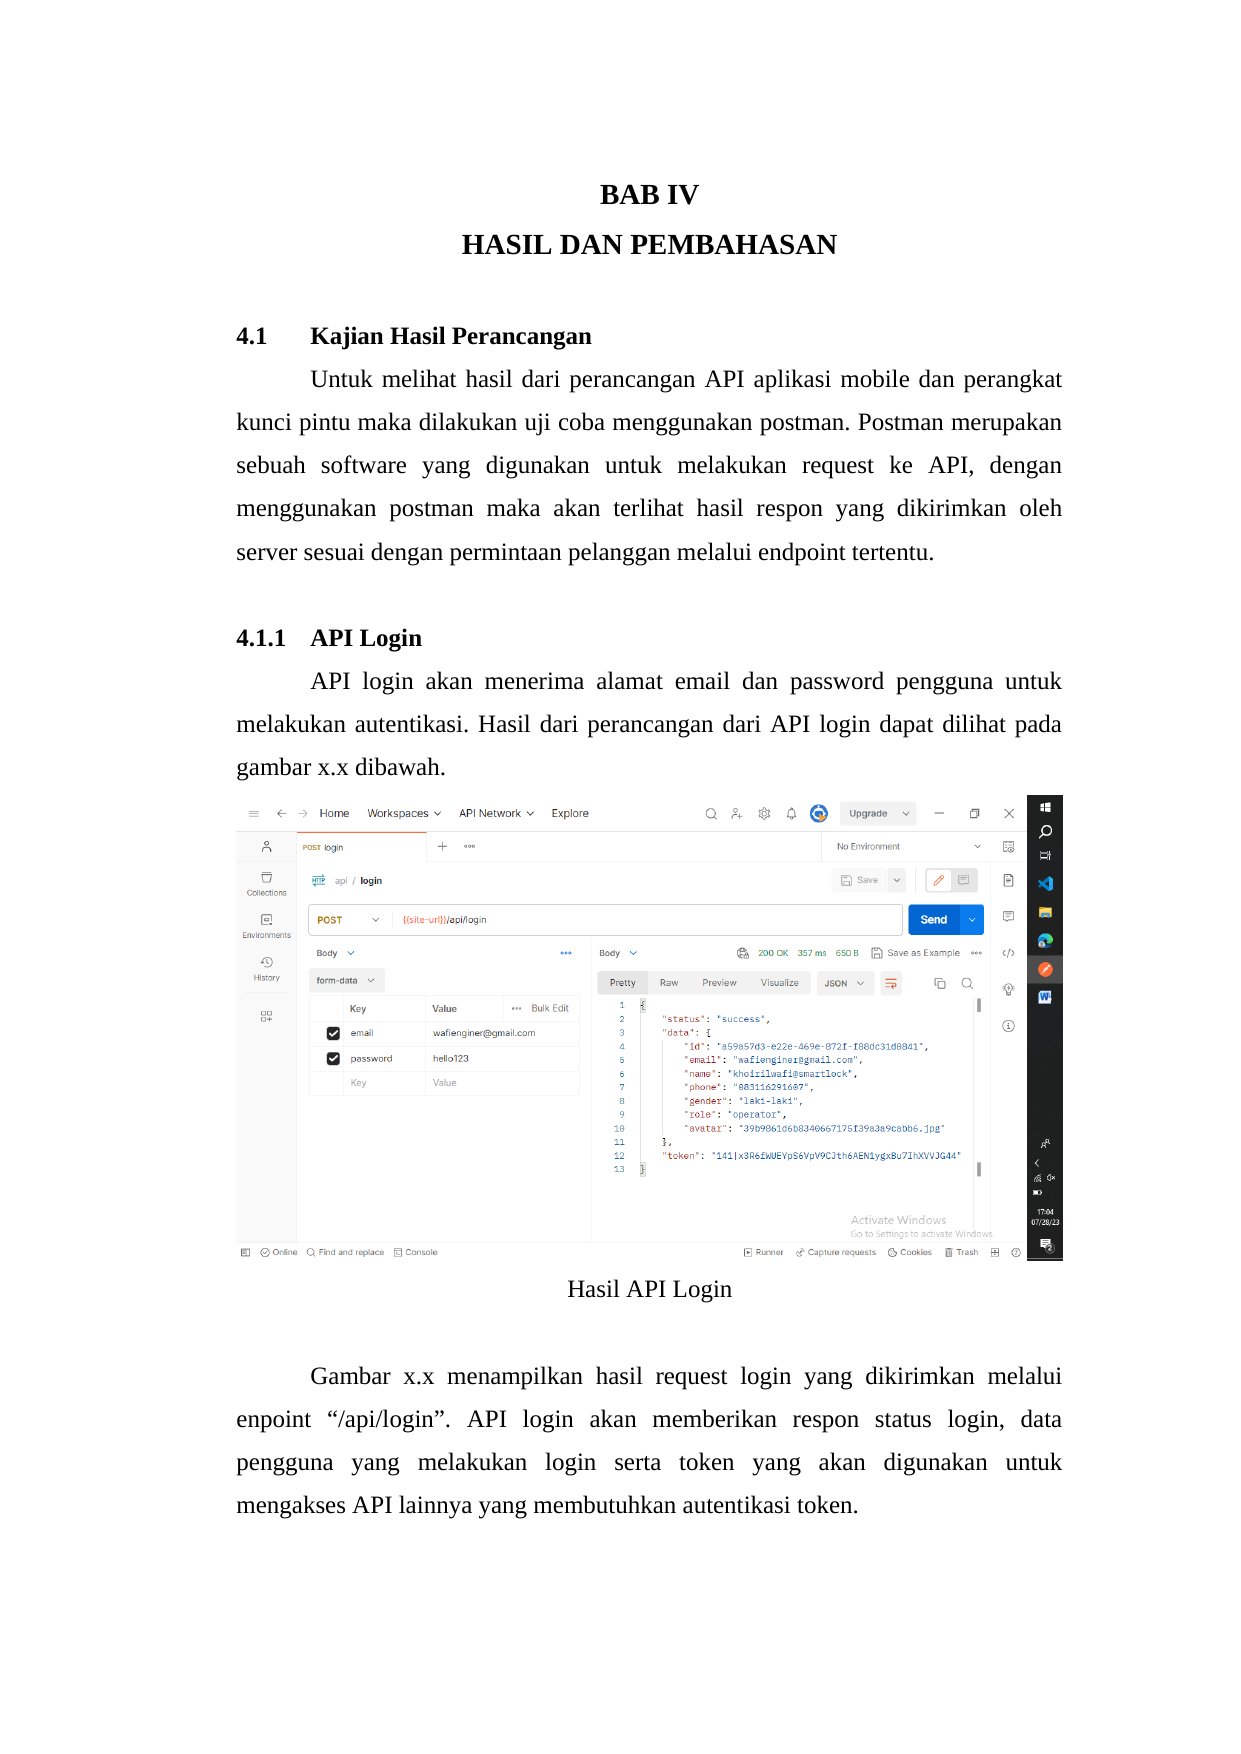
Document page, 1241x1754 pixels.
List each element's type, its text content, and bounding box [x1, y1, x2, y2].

text Kajian Hasil Perancangan [236, 321, 1063, 350]
text API login akan menerima alamat email dan password pengguna untuk melakukan autentikasi. Hasil dari perancangan dari API login dapat dilihat pada gambar x.x dibawah. [236, 666, 1063, 781]
text Untuk melihat hasil dari perancangan API aplikasi mobile dan perangkat kunci pintu maka dilakukan uji coba menggunakan postman. Postman merupakan sebuah software yang digunakan untuk melakukan request ke API, dengan menggunakan postman maka akan terlihat hasil respon yang dikirimkan oleh server sesuai dengan permintaan pelanggan melalui endpoint tertentu. [236, 364, 1063, 565]
picture [236, 795, 1063, 1261]
text HASIL DAN PEMBAHASAN [236, 227, 1063, 261]
text API Login [236, 623, 1063, 652]
text Hasil API Login [236, 1274, 1063, 1303]
subtitle BAB IV [236, 177, 1063, 211]
text Gambar x.x menampilkan hasil request login yang dikirimkan melalui enpoint “/api/login”. API login akan memberikan respon status login, data pengguna yang melakukan login serta token yang akan digunakan untuk mengakses API lainnya yang membutuhkan autentikasi token. [236, 1361, 1063, 1519]
